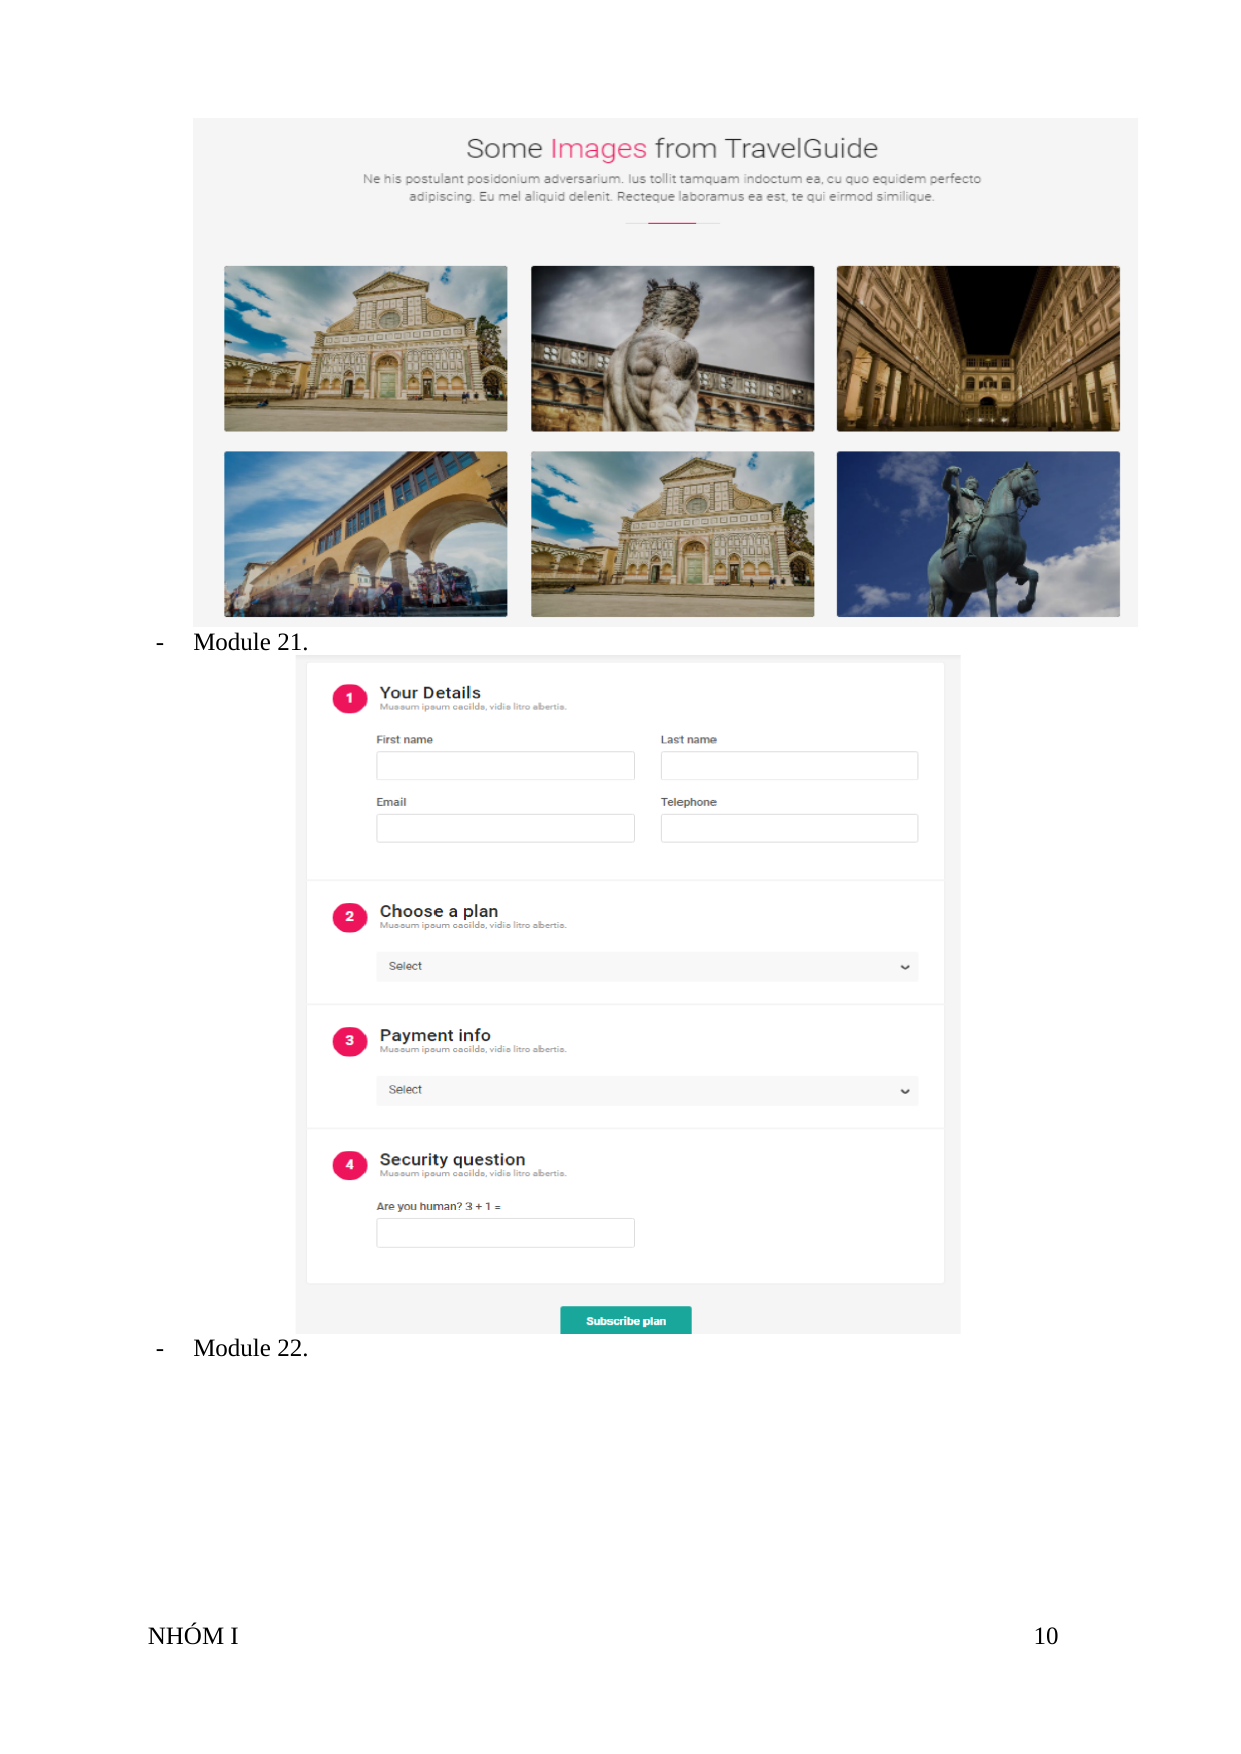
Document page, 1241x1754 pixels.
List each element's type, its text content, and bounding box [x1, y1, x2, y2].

list Module 22. [156, 1333, 1063, 1362]
picture [193, 118, 1139, 627]
list Module 21. [156, 627, 1063, 656]
picture [295, 655, 961, 1334]
